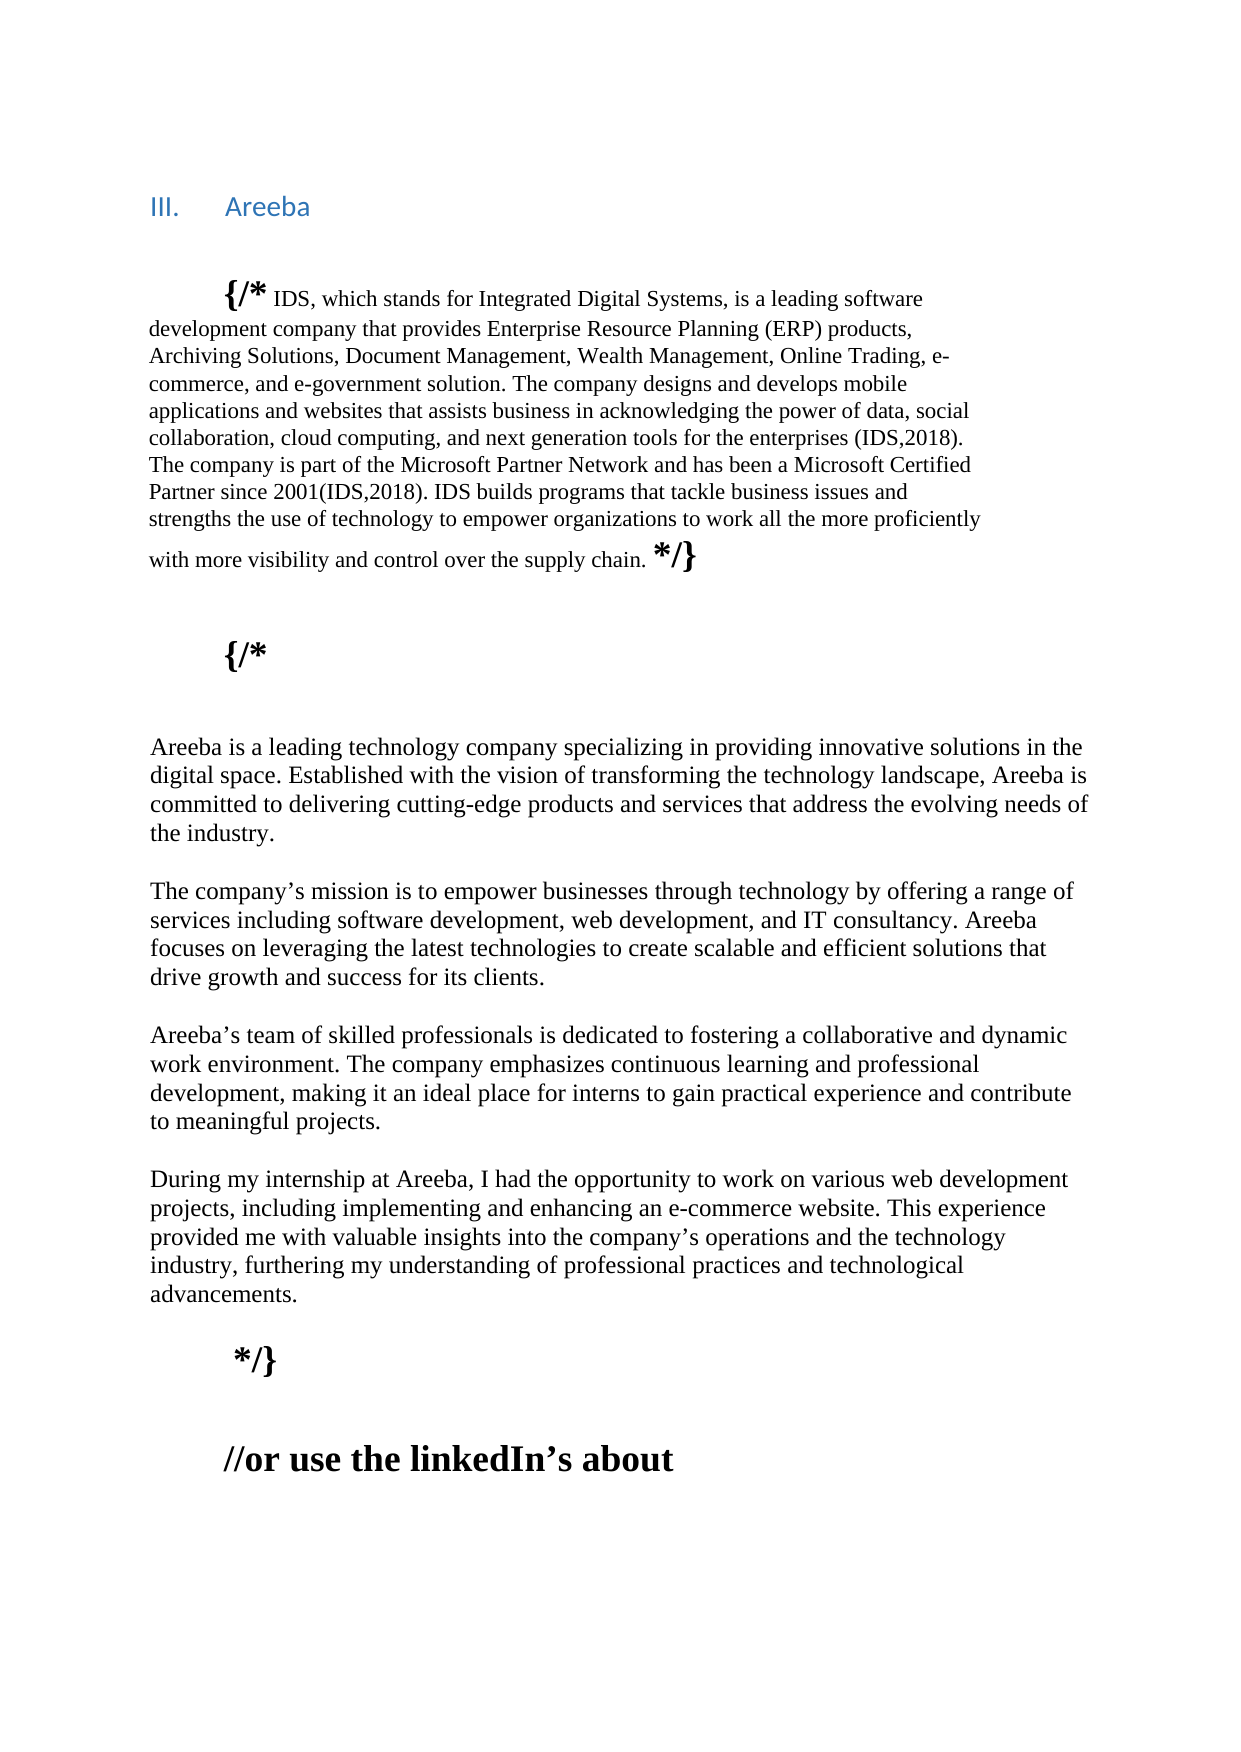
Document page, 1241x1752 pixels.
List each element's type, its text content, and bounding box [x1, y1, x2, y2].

text //or use the linkedIn’s about [148, 1437, 984, 1480]
text Areeba is a leading technology company specializing in providing innovative solutions in the digital space. Established with the vision of transforming the technology landscape, Areeba is committed to delivering cutting-edge products and services that address the evolving needs of the industry. [150, 732, 1090, 847]
text The company’s mission is to empower businesses through technology by offering a range of services including software development, web development, and IT consultancy. Areeba focuses on leveraging the latest technologies to create scalable and efficient solutions that drive growth and success for its clients. [150, 876, 1090, 991]
text {/* [148, 632, 984, 675]
text Areeba’s team of skilled professionals is dedicated to fostering a collaborative and dynamic work environment. The company emphasizes continuous learning and professional development, making it an ideal place for interns to gain practical experience and contribute to meaningful projects. [150, 1020, 1090, 1135]
text During my internship at Areeba, I had the opportunity to work on various web development projects, including implementing and enhancing an e-commerce website. This experience provided me with valuable insights into the company’s operations and the technology industry, furthering my understanding of professional practices and technological advancements. [150, 1164, 1090, 1308]
text */} [148, 1337, 984, 1380]
text {/* IDS, which stands for Integrated Digital Systems, is a leading software development company that provides Enterprise Resource Planning (ERP) products, Archiving Solutions, Document Management, Wealth Management, Online Trading, e-commerce, and e-government solution. The company designs and develops mobile applications and websites that assists business in acknowledging the power of data, social collaboration, cloud computing, and next generation tools for the enterprises (IDS,2018). The company is part of the Microsoft Partner Network and has been a Microsoft Certified Partner since 2001(IDS,2018). IDS builds programs that tackle business issues and strengths the use of technology to empower organizations to work all the more proficiently with more visibility and control over the supply chain. */} [148, 272, 984, 576]
subtitle Areeba [150, 188, 1041, 224]
